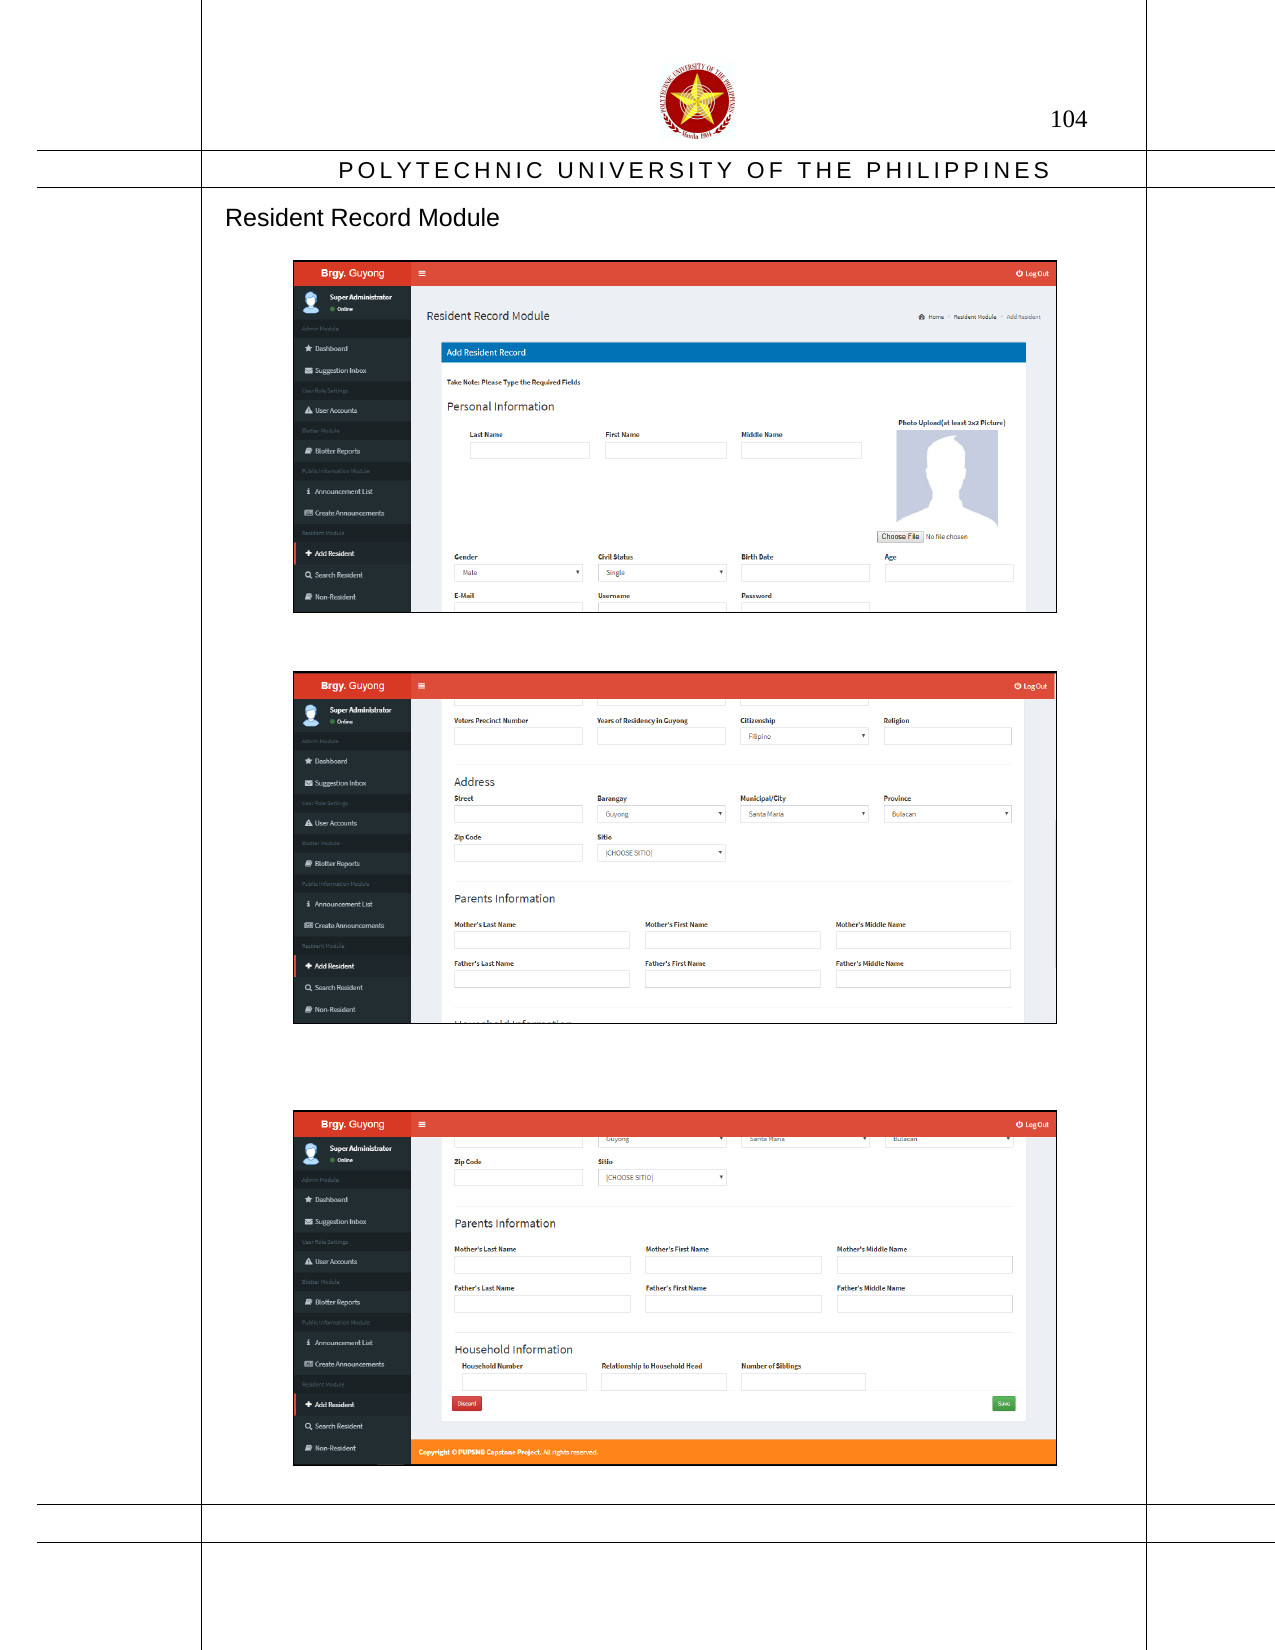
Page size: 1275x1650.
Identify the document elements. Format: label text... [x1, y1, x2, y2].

picture [294, 673, 1056, 1023]
text Resident Record Module [225, 203, 1125, 231]
picture [294, 262, 1056, 612]
picture [660, 63, 735, 139]
picture [294, 1112, 1056, 1465]
